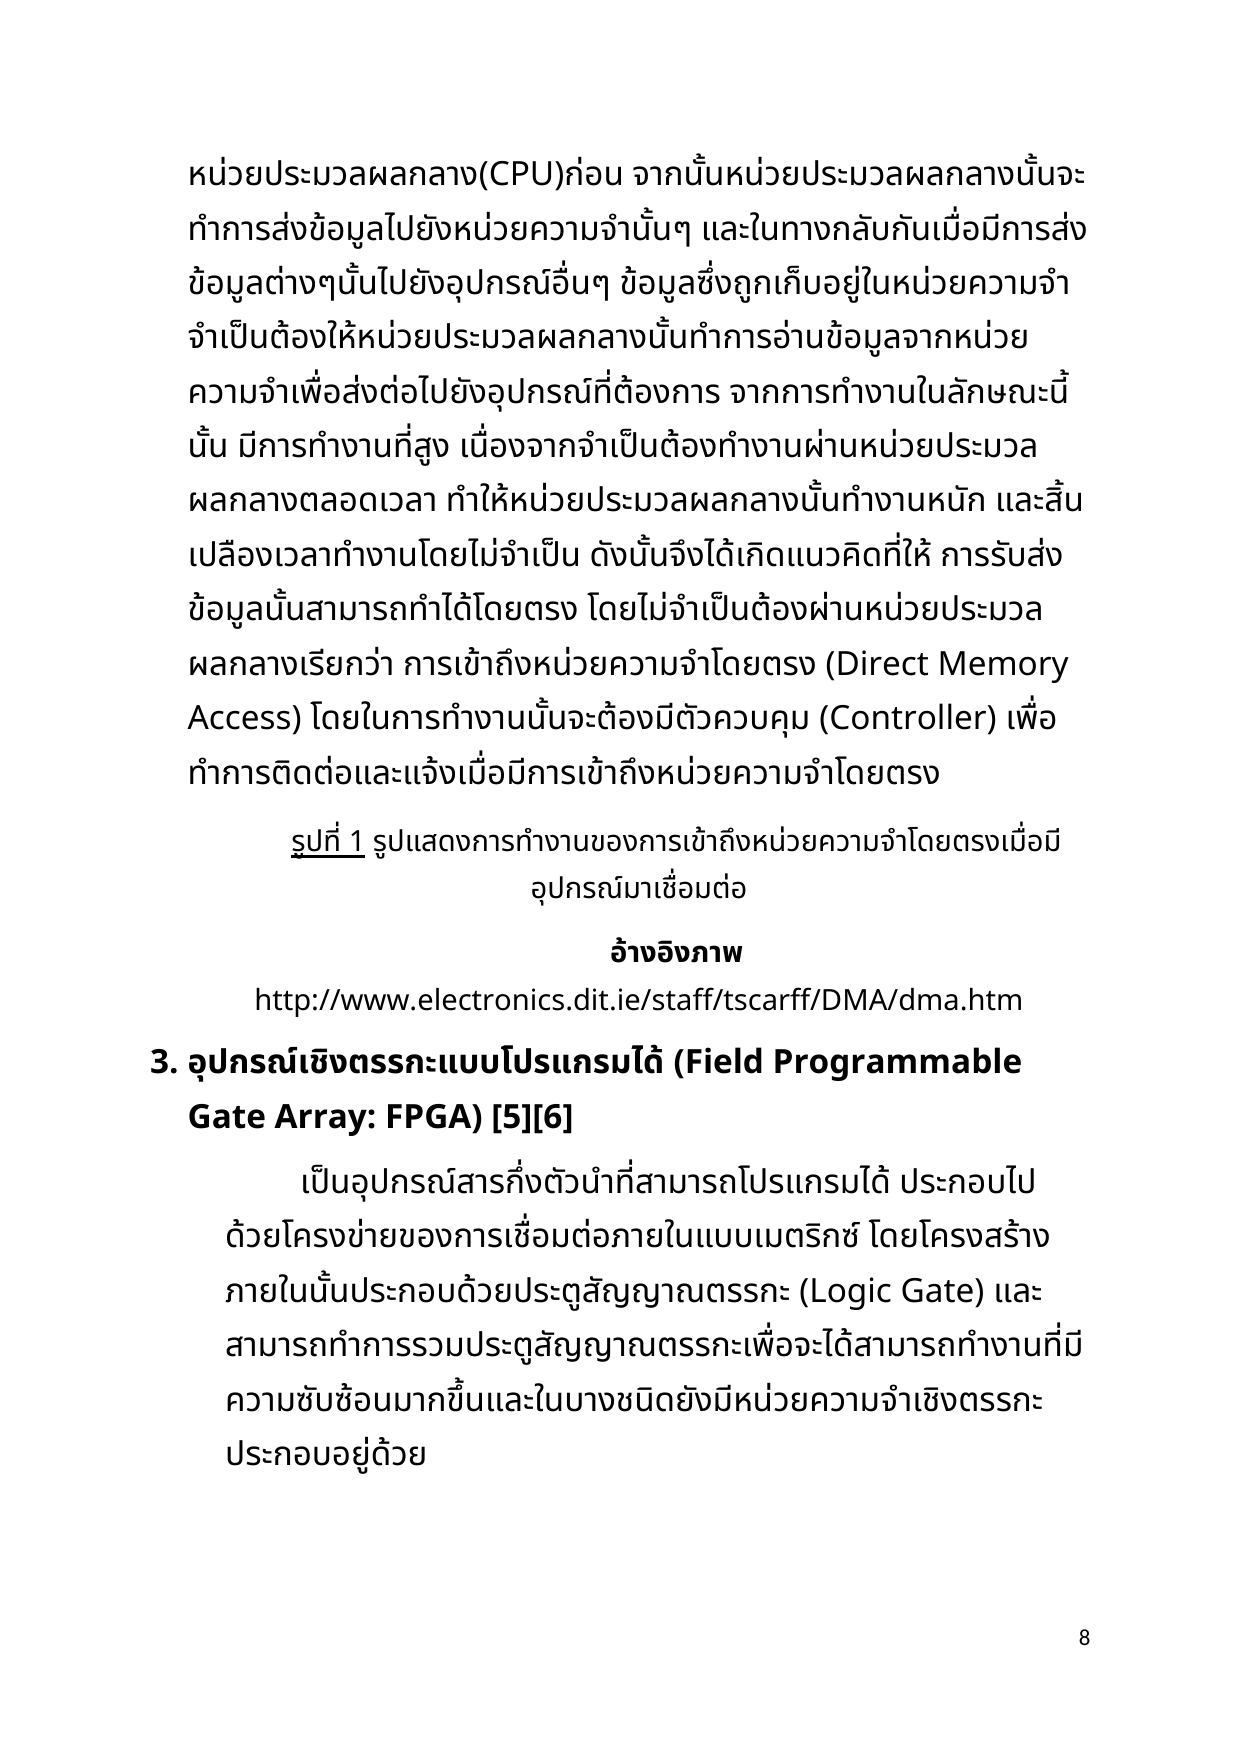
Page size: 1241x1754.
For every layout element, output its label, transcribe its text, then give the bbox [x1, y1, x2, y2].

text เป็นอุปกรณ์สารกึ่งตัวนำที่สามารถโปรแกรมได้ ประกอบไปด้วยโครงข่ายของการเชื่อมต่อภายในแบบเมตริกซ์ โดยโครงสร้างภายในนั้นประกอบด้วยประตูสัญญาณตรรกะ (Logic Gate) และสามารถทำการรวมประตูสัญญาณตรรกะเพื่อจะได้สามารถทำงานที่มีความซับซ้อนมากขึ้นและในบางชนิดยังมีหน่วยความจำเชิงตรรกะประกอบอยู่ด้วย [225, 1158, 1090, 1481]
text อ้างอิงภาพ http://www.electronics.dit.ie/staff/tscarff/DMA/dma.htm [187, 932, 1090, 1018]
text จากโครงสร้างโดยทั่วไปแล้วนั้น เมื่ออุปกรณ์ต่างๆ(Devices)นั้นต้องการจะติดต่อกับหน่วยความจำ จำเป็นจะต้องส่งข้อมูลต่างๆไปยังหน่วยประมวลผลกลาง(CPU)ก่อน จากนั้นหน่วยประมวลผลกลางนั้นจะทำการส่งข้อมูลไปยังหน่วยความจำนั้นๆ และในทางกลับกันเมื่อมีการส่งข้อมูลต่างๆนั้นไปยังอุปกรณ์อื่นๆ ข้อมูลซึ่งถูกเก็บอยู่ในหน่วยความจำ จำเป็นต้องให้หน่วยประมวลผลกลางนั้นทำการอ่านข้อมูลจากหน่วยความจำเพื่อส่งต่อไปยังอุปกรณ์ที่ต้องการ จากการทำงานในลักษณะนี้นั้น มีการทำงานที่สูง เนื่องจากจำเป็นต้องทำงานผ่านหน่วยประมวลผลกลางตลอดเวลา ทำให้หน่วยประมวลผลกลางนั้นทำงานหนัก และสิ้นเปลืองเวลาทำงานโดยไม่จำเป็น ดังนั้นจึงได้เกิดแนวคิดที่ให้ การรับส่งข้อมูลนั้นสามารถทำได้โดยตรง โดยไม่จำเป็นต้องผ่านหน่วยประมวลผลกลางเรียกว่า การเข้าถึงหน่วยความจำโดยตรง (Direct Memory Access) โดยในการทำงานนั้นจะต้องมีตัวควบคุม (Controller) เพื่อทำการติดต่อและแจ้งเมื่อมีการเข้าถึงหน่วยความจำโดยตรง [187, 150, 1090, 799]
list อุปกรณ์เชิงตรรกะแบบโปรแกรมได้ (Field Programmable Gate Array: FPGA) [5][6] [150, 1038, 1090, 1138]
text รูปที่ 1 รูปแสดงการทำงานของการเข้าถึงหน่วยความจำโดยตรงเมื่อมีอุปกรณ์มาเชื่อมต่อ [187, 820, 1090, 912]
